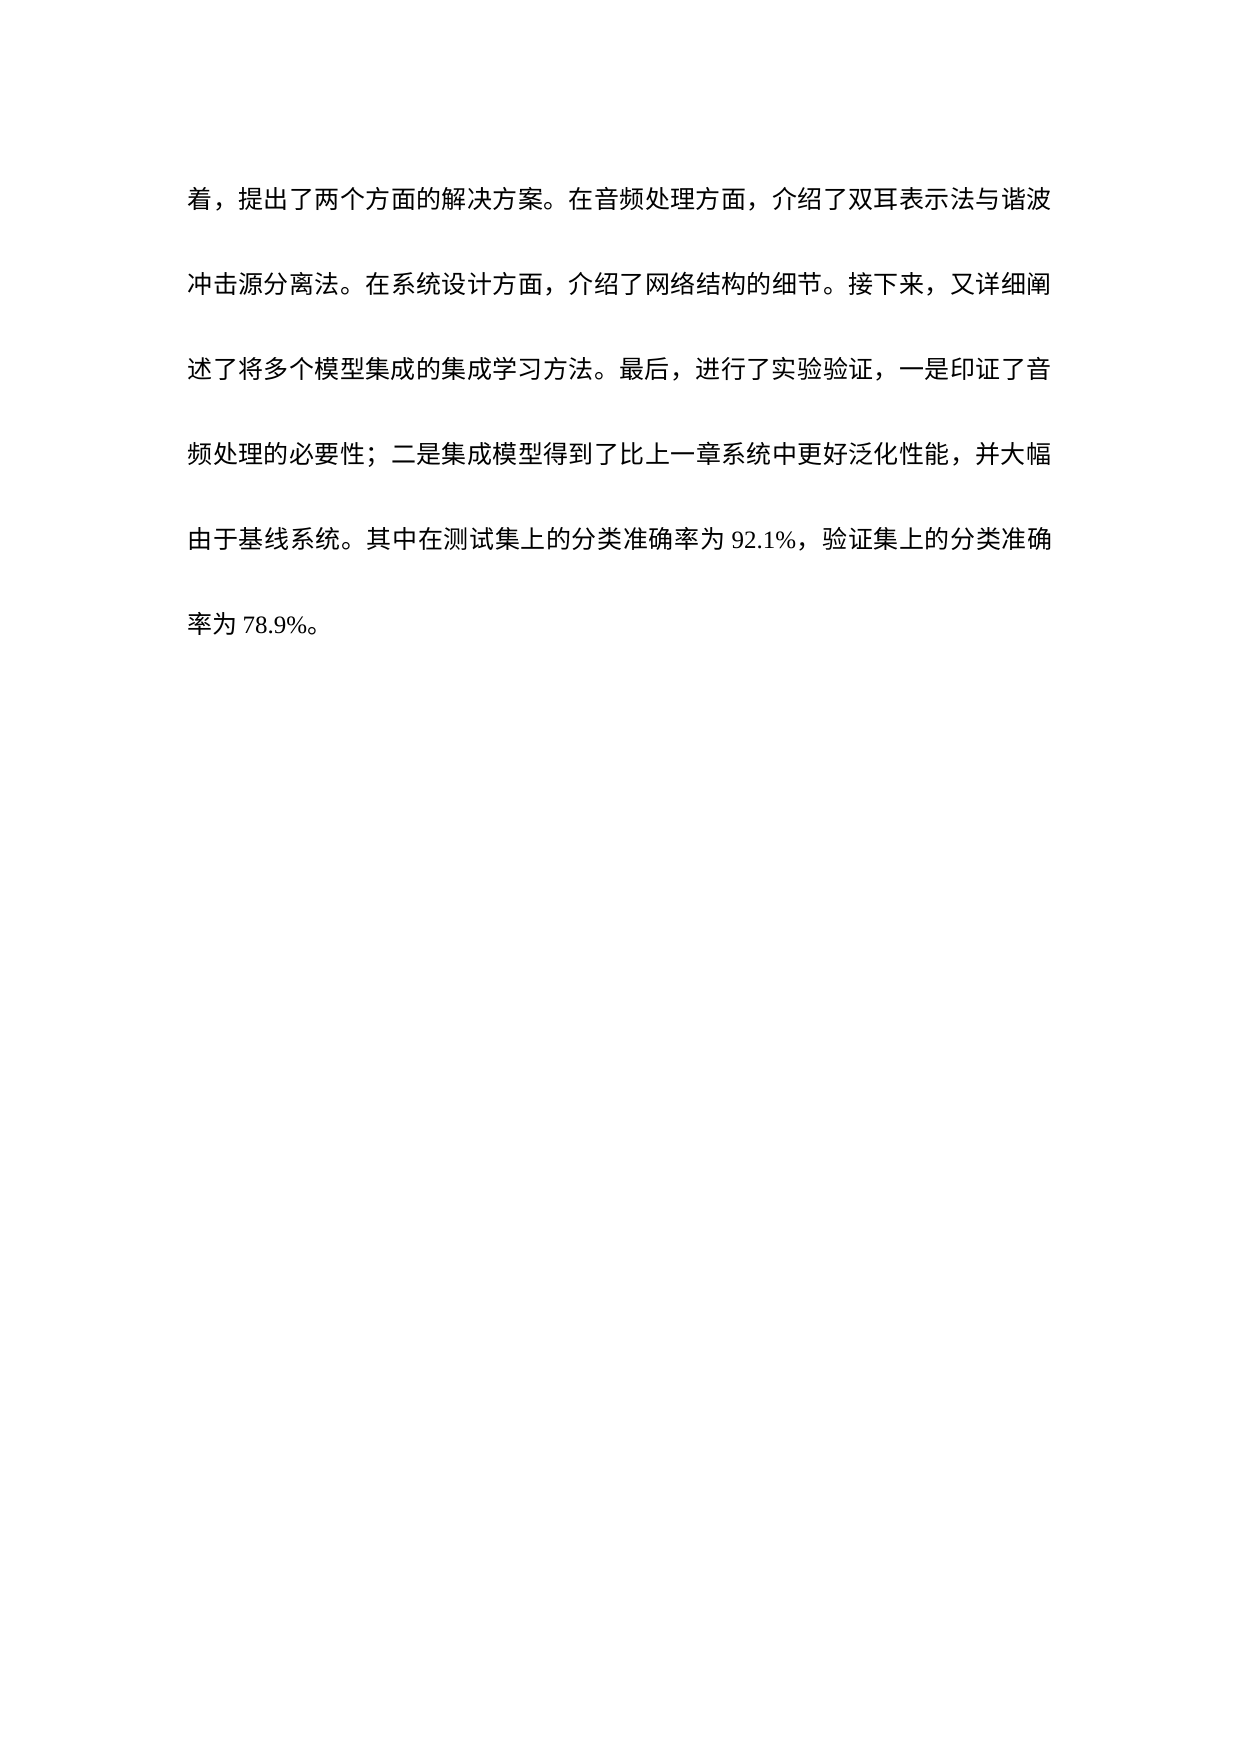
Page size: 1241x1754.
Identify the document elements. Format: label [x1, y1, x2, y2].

text [187, 164, 1053, 656]
